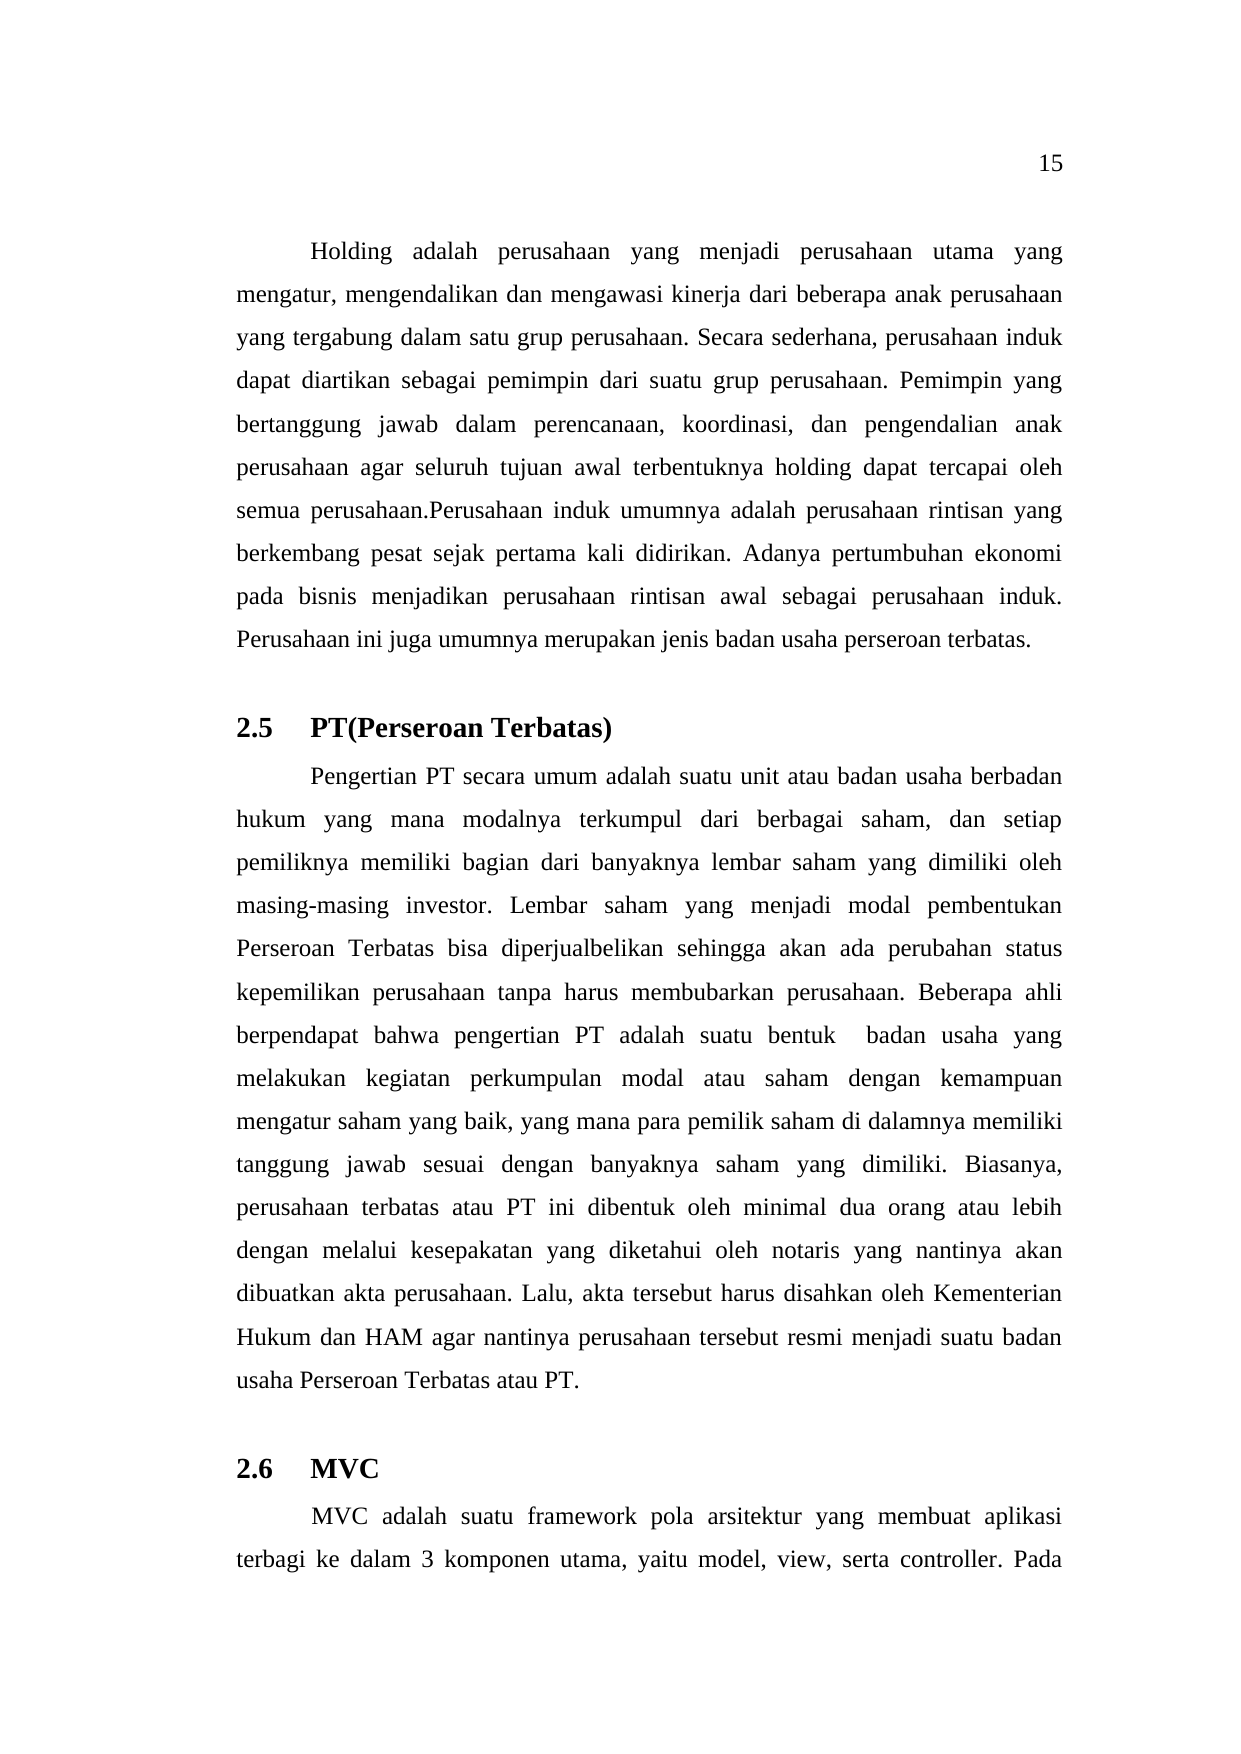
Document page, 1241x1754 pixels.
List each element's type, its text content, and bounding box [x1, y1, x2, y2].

list PT(Perseroan Terbatas) [236, 711, 1063, 744]
text Pengertian PT secara umum adalah suatu unit atau badan usaha berbadan hukum yang mana modalnya terkumpul dari berbagai saham, dan setiap pemiliknya memiliki bagian dari banyaknya lembar saham yang dimiliki oleh masing-masing investor. Lembar saham yang menjadi modal pembentukan Perseroan Terbatas bisa diperjualbelikan sehingga akan ada perubahan status kepemilikan perusahaan tanpa harus membubarkan perusahaan. Beberapa ahli berpendapat bahwa pengertian PT adalah suatu bentuk badan usaha yang melakukan kegiatan perkumpulan modal atau saham dengan kemampuan mengatur saham yang baik, yang mana para pemilik saham di dalamnya memiliki tanggung jawab sesuai dengan banyaknya saham yang dimiliki. Biasanya, perusahaan terbatas atau PT ini dibentuk oleh minimal dua orang atau lebih dengan melalui kesepakatan yang diketahui oleh notaris yang nantinya akan dibuatkan akta perusahaan. Lalu, akta tersebut harus disahkan oleh Kementerian Hukum dan HAM agar nantinya perusahaan tersebut resmi menjadi suatu badan usaha Perseroan Terbatas atau PT. [236, 761, 1063, 1393]
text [236, 1501, 1063, 1573]
list MVC [236, 1451, 1063, 1484]
text Holding adalah perusahaan yang menjadi perusahaan utama yang mengatur, mengendalikan dan mengawasi kinerja dari beberapa anak perusahaan yang tergabung dalam satu grup perusahaan. Secara sederhana, perusahaan induk dapat diartikan sebagai pemimpin dari suatu grup perusahaan. Pemimpin yang bertanggung jawab dalam perencanaan, koordinasi, dan pengendalian anak perusahaan agar seluruh tujuan awal terbentuknya holding dapat tercapai oleh semua perusahaan.Perusahaan induk umumnya adalah perusahaan rintisan yang berkembang pesat sejak pertama kali didirikan. Adanya pertumbuhan ekonomi pada bisnis menjadikan perusahaan rintisan awal sebagai perusahaan induk. Perusahaan ini juga umumnya merupakan jenis badan usaha perseroan terbatas. [236, 236, 1063, 653]
